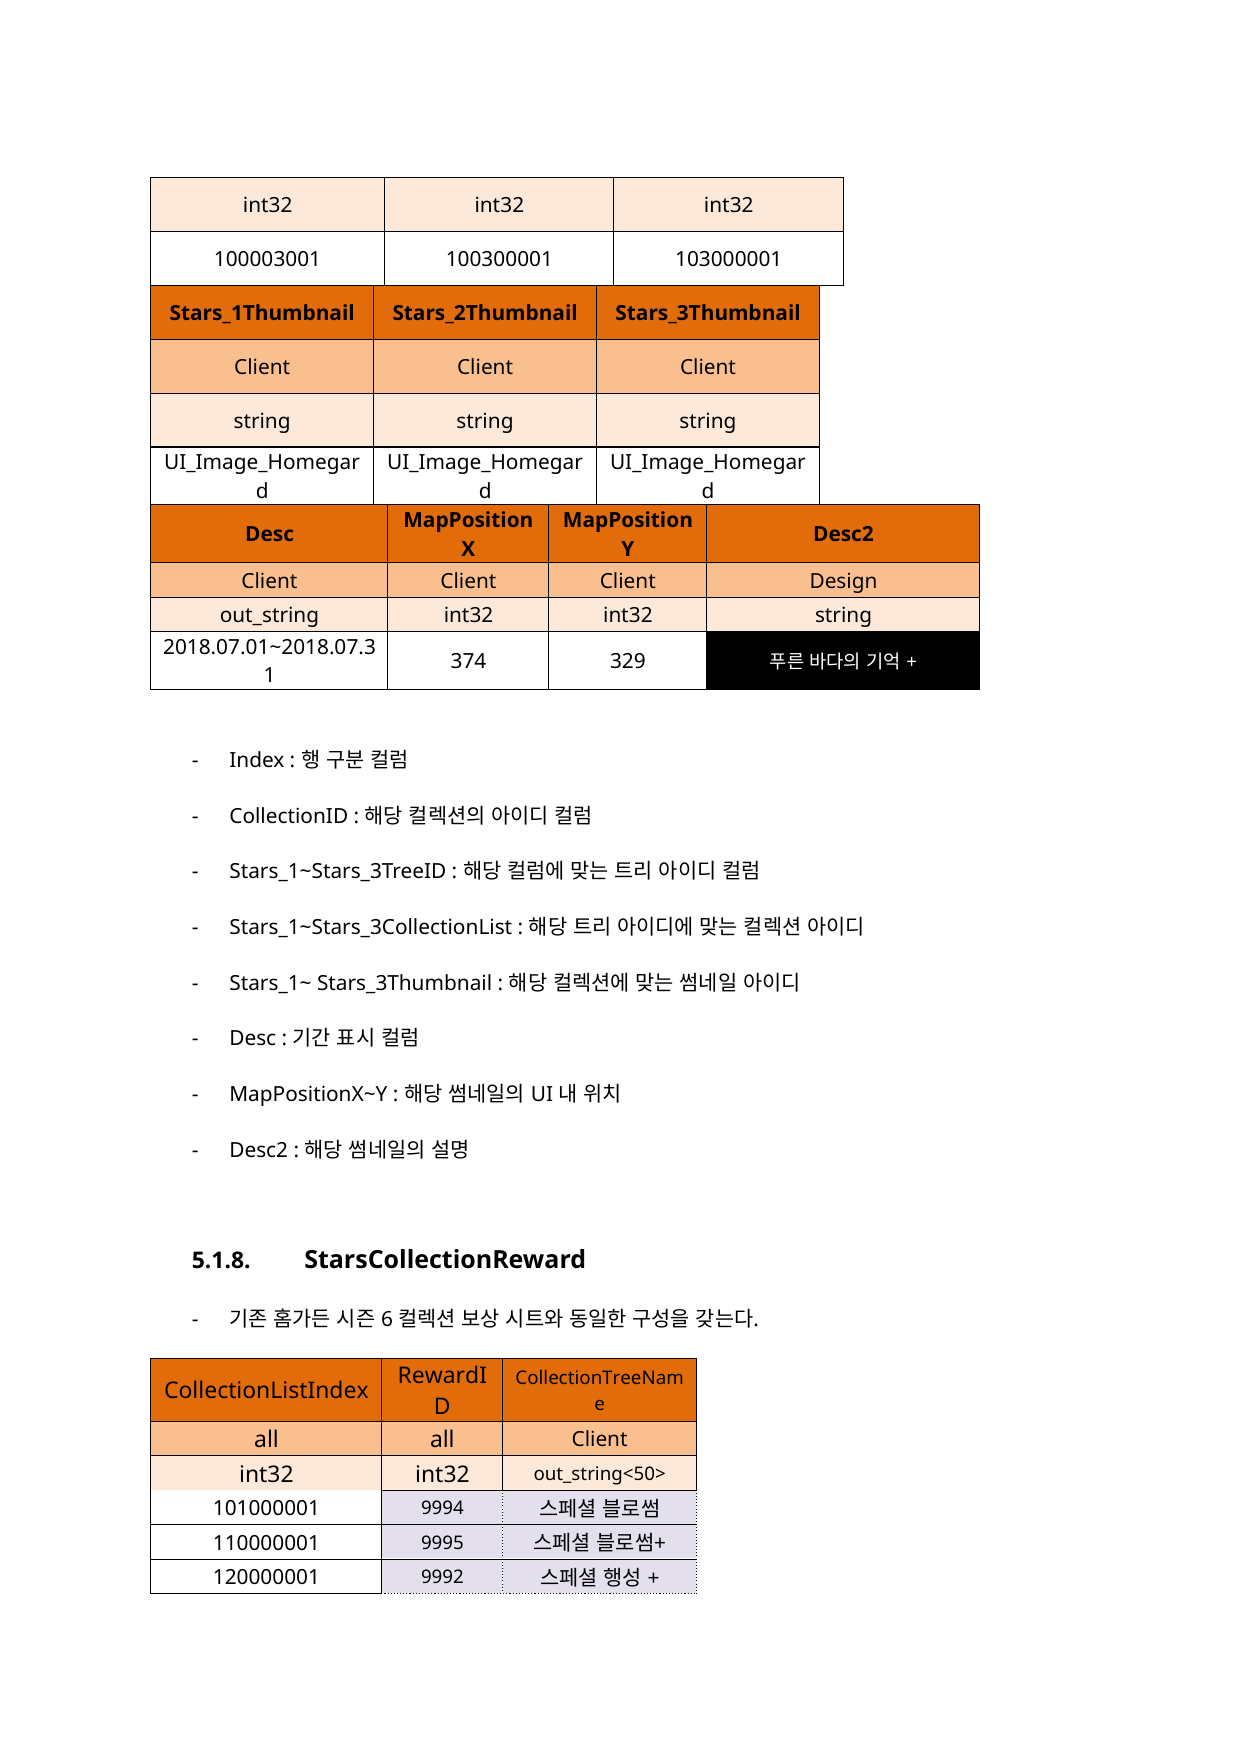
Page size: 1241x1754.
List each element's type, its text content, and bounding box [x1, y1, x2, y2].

table_cell all [382, 1422, 502, 1455]
table_cell 120000001 [151, 1560, 381, 1593]
list CollectionID : 해당 컬렉션의 아이디 컬럼 [192, 799, 1090, 829]
table_cell Stars_3Thumbnail [597, 286, 819, 339]
table_cell int32 [388, 598, 548, 631]
table_header CollectionListIndex [151, 1359, 381, 1421]
table_cell out_string [151, 598, 387, 631]
table_cell string [151, 394, 373, 446]
table_cell 103000001 [614, 232, 843, 285]
table_cell MapPositionX [388, 505, 548, 562]
table_cell UI_Image_Homegard [597, 448, 819, 504]
table_cell 푸른 바다의 기억 + [707, 632, 979, 689]
table_cell Design [707, 563, 979, 597]
list Stars_1~Stars_3TreeID : 해당 컬럼에 맞는 트리 아이디 컬럼 [192, 855, 1090, 885]
list Stars_1~ Stars_3Thumbnail : 해당 컬렉션에 맞는 썸네일 아이디 [192, 966, 1090, 996]
table_cell 100300001 [385, 232, 613, 285]
table_cell 9992 [382, 1560, 502, 1593]
table_cell 374 [388, 632, 548, 689]
table_cell Client [549, 563, 706, 597]
table_cell out_string<50> [503, 1456, 696, 1490]
list 기존 홈가든 시즌 6 컬렉션 보상 시트와 동일한 구성을 갖는다. [192, 1302, 1090, 1332]
table_header CollectionTreeName [503, 1359, 696, 1421]
list Desc2 : 해당 썸네일의 설명 [192, 1133, 1090, 1163]
table_cell Client [503, 1422, 696, 1455]
table_cell Desc [151, 505, 387, 562]
table_cell Stars_1Thumbnail [151, 286, 373, 339]
table_cell int32 [151, 178, 384, 231]
table_cell string [707, 598, 979, 631]
table_cell 101000001 [151, 1490, 381, 1524]
list Stars_1~Stars_3CollectionList : 해당 트리 아이디에 맞는 컬렉션 아이디 [192, 910, 1090, 941]
list Desc : 기간 표시 컬럼 [192, 1022, 1090, 1052]
list MapPositionX~Y : 해당 썸네일의 UI 내 위치 [192, 1077, 1090, 1107]
table_cell MapPositionY [549, 505, 706, 562]
table_cell 329 [549, 632, 706, 689]
table_cell 스페셜 블로썸 [503, 1491, 696, 1524]
table_cell Desc2 [707, 505, 979, 562]
table_cell int32 [382, 1456, 502, 1490]
table_cell UI_Image_Homegard [151, 448, 373, 504]
table_cell int32 [614, 178, 843, 231]
table_cell 스페셜 블로썸+ [503, 1525, 696, 1558]
table_header RewardID [382, 1359, 502, 1421]
table_cell string [597, 394, 819, 446]
table_cell 2018.07.01~2018.07.31 [151, 632, 387, 689]
table_cell 9995 [382, 1525, 502, 1558]
table_cell 100003001 [151, 232, 384, 285]
table_cell 스페셜 행성 + [503, 1560, 696, 1593]
table_cell Client [151, 340, 373, 393]
table_cell Client [597, 340, 819, 393]
table_cell Client [374, 340, 596, 393]
table_cell 9994 [382, 1491, 502, 1524]
table_cell all [151, 1422, 381, 1455]
table_cell Client [151, 563, 387, 597]
table_cell int32 [385, 178, 613, 231]
list Index : 행 구분 컬럼 [192, 743, 1090, 774]
table_cell int32 [151, 1456, 381, 1490]
table_cell Client [388, 563, 548, 597]
table_cell int32 [549, 598, 706, 631]
subtitle StarsCollectionReward [192, 1242, 1090, 1276]
table_cell string [374, 394, 596, 446]
table_cell 110000001 [151, 1525, 381, 1558]
table_cell UI_Image_Homegard [374, 448, 596, 504]
table_cell Stars_2Thumbnail [374, 286, 596, 339]
